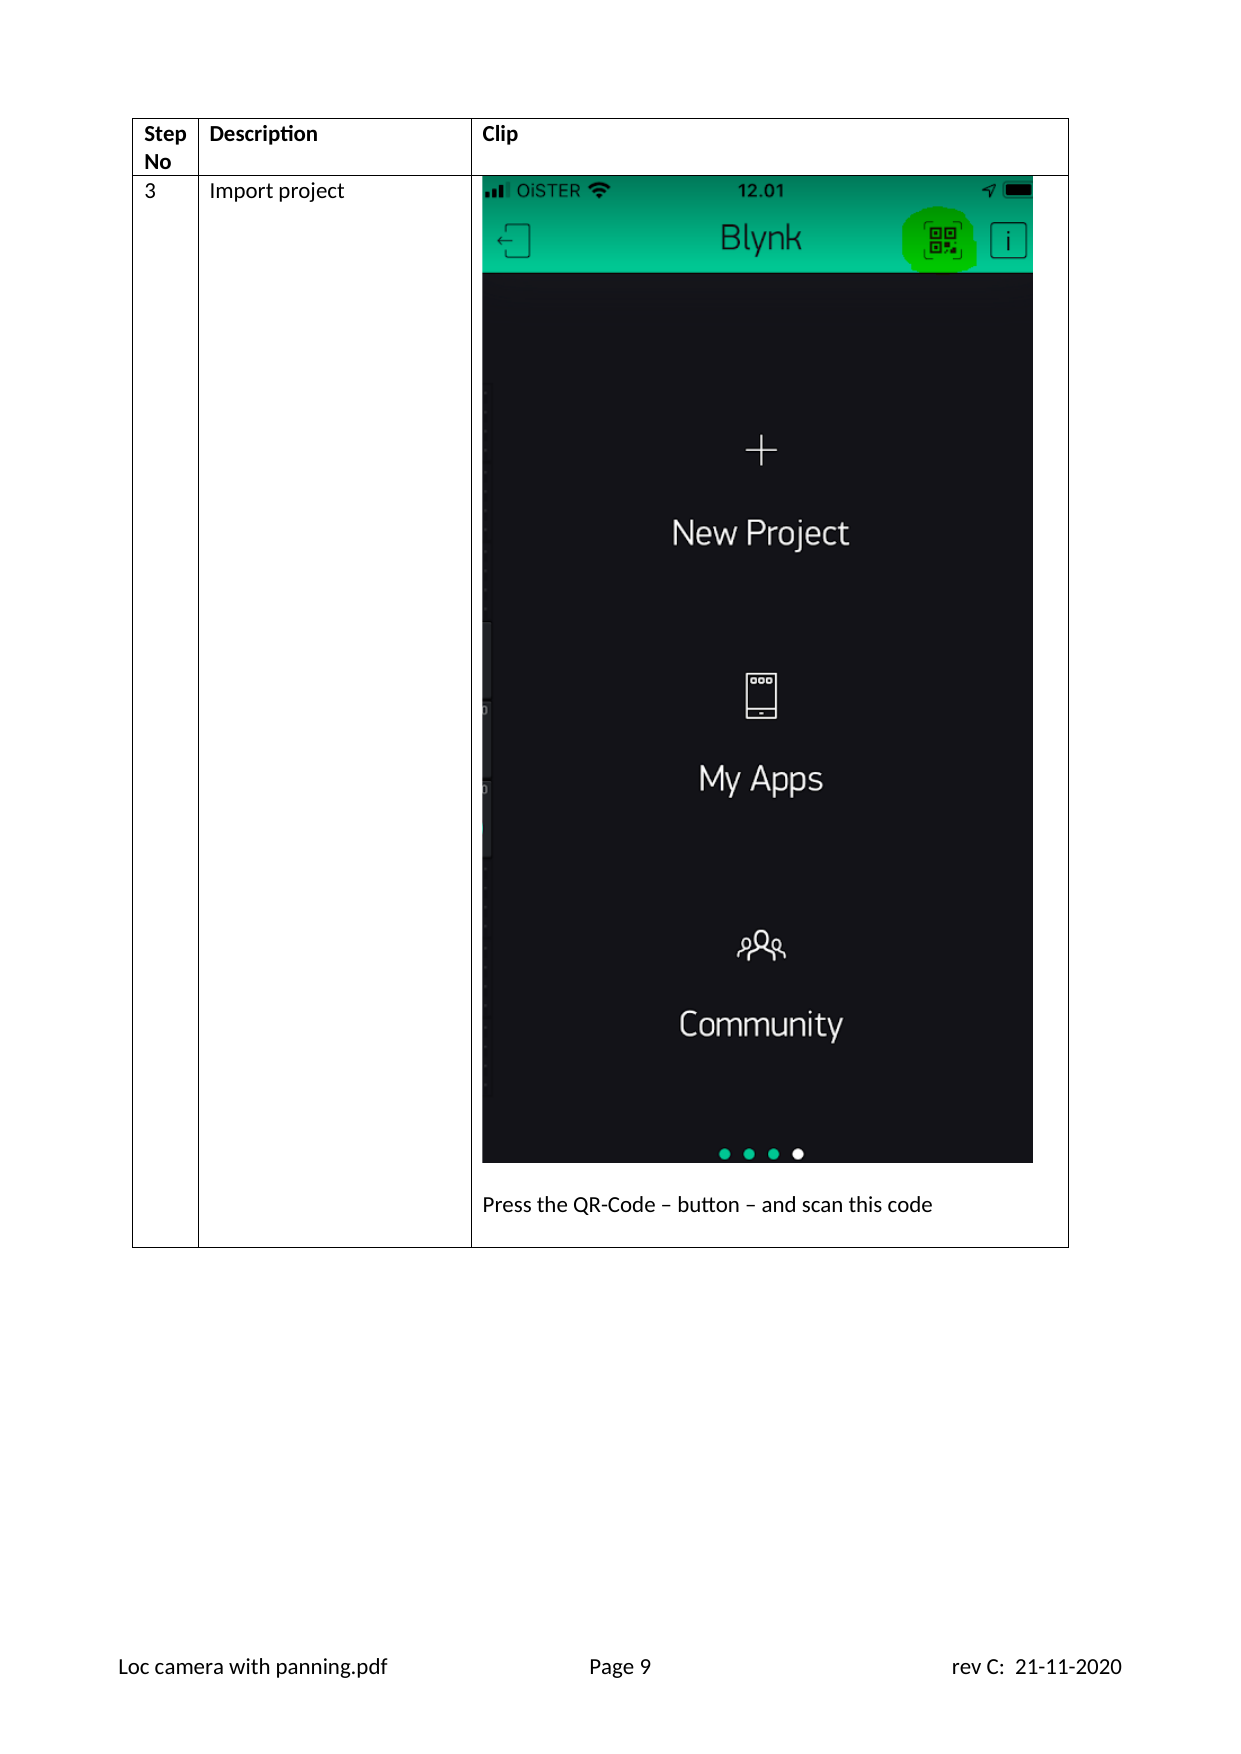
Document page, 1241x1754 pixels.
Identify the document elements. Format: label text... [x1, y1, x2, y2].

picture [482, 176, 1033, 1163]
table_cell 3 [133, 176, 198, 1247]
table_header Description [199, 119, 471, 175]
table_header Step No [133, 119, 198, 175]
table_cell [472, 176, 1068, 1247]
table_cell Import project [199, 176, 471, 1247]
table_header Clip [472, 119, 1068, 175]
